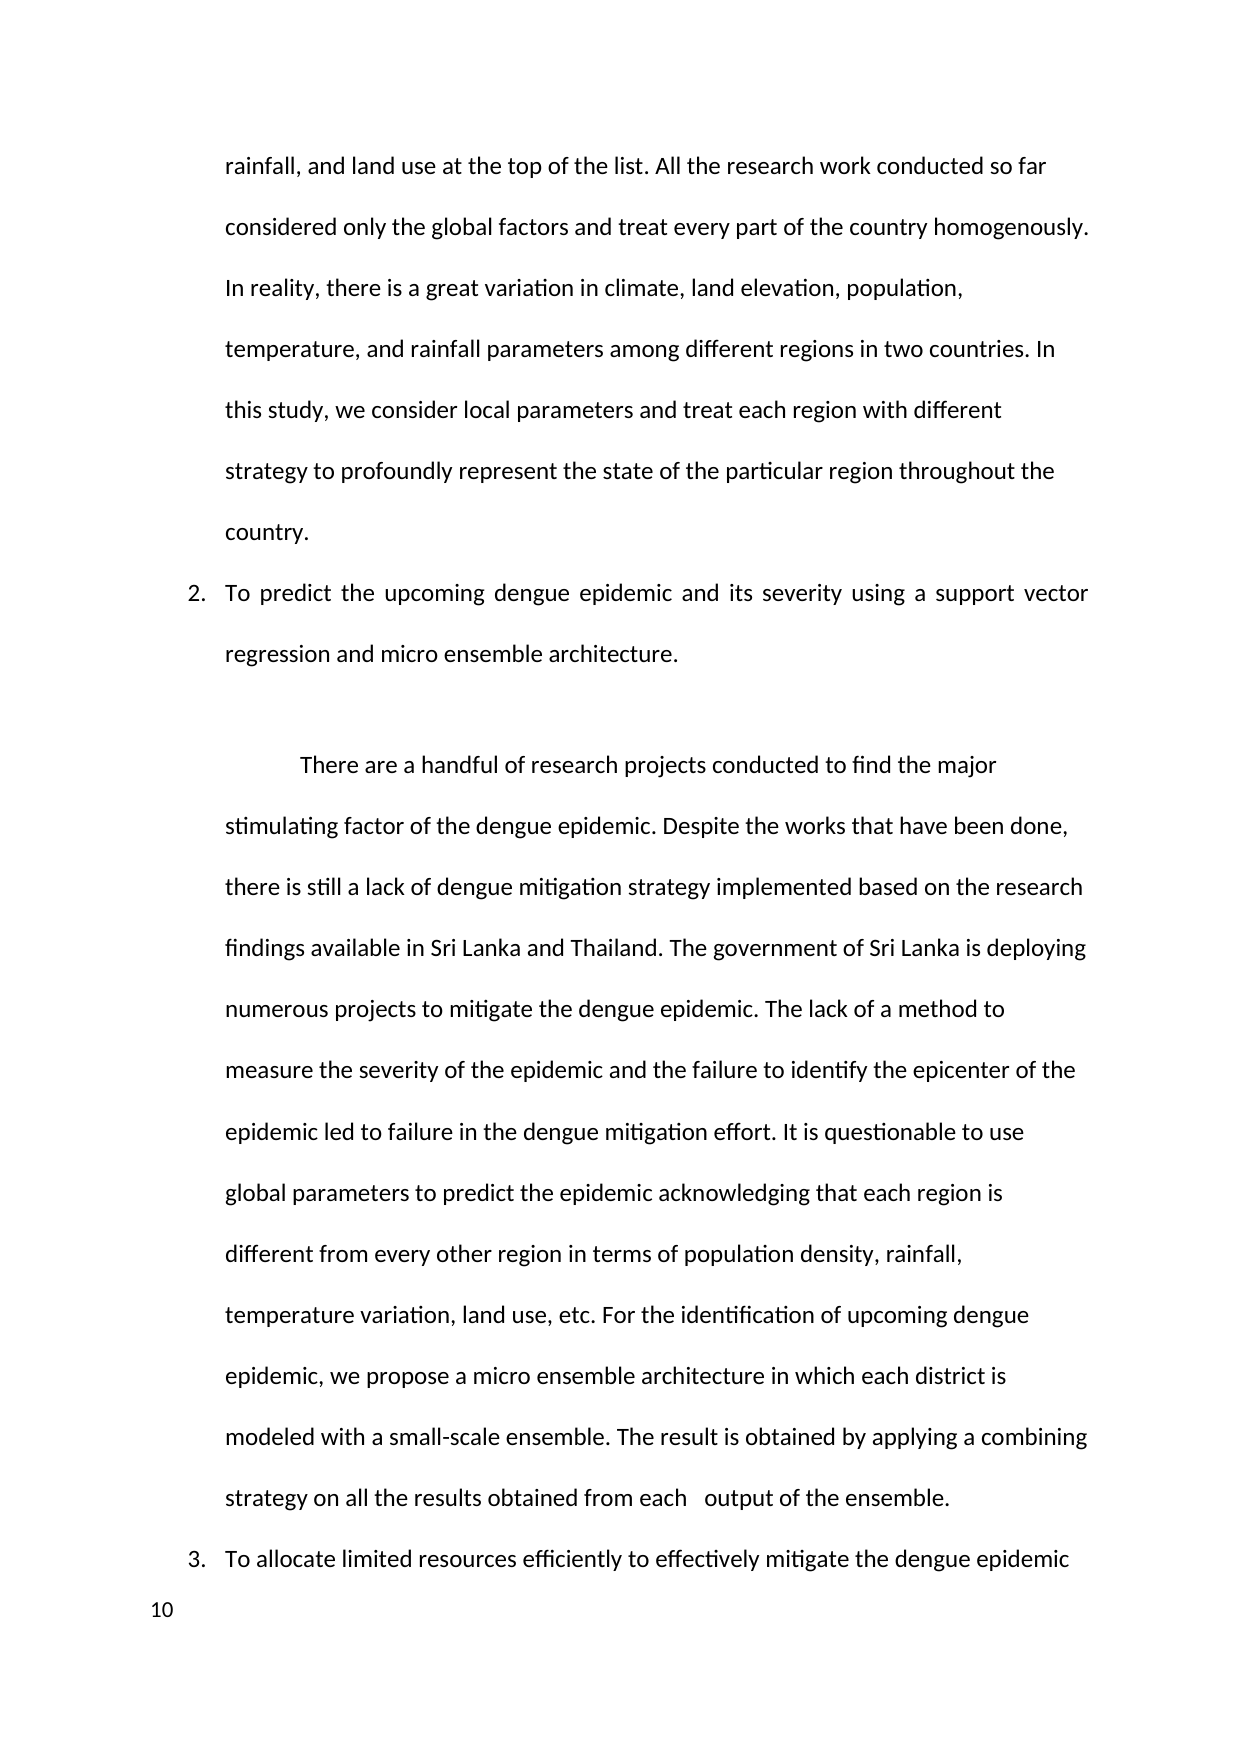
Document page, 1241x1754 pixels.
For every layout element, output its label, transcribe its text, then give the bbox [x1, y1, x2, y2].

list To allocate limited resources efficiently to effectively mitigate the dengue epidemic [187, 1543, 1090, 1573]
list To predict the upcoming dengue epidemic and its severity using a support vector regression and micro ensemble architecture. [187, 577, 1090, 669]
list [225, 150, 1090, 547]
list There are a handful of research projects conducted to find the major stimulating factor of the dengue epidemic. Despite the works that have been done, there is still a lack of dengue mitigation strategy implemented based on the research findings available in Sri Lanka and Thailand. The government of Sri Lanka is deploying numerous projects to mitigate the dengue epidemic. The lack of a method to measure the severity of the epidemic and the failure to identify the epicenter of the epidemic led to failure in the dengue mitigation effort. It is questionable to use global parameters to predict the epidemic acknowledging that each region is different from every other region in terms of population density, rainfall, temperature variation, land use, etc. For the identification of upcoming dengue epidemic, we propose a micro ensemble architecture in which each district is modeled with a small-scale ensemble. The result is obtained by applying a combining strategy on all the results obtained from each output of the ensemble. [225, 749, 1090, 1512]
